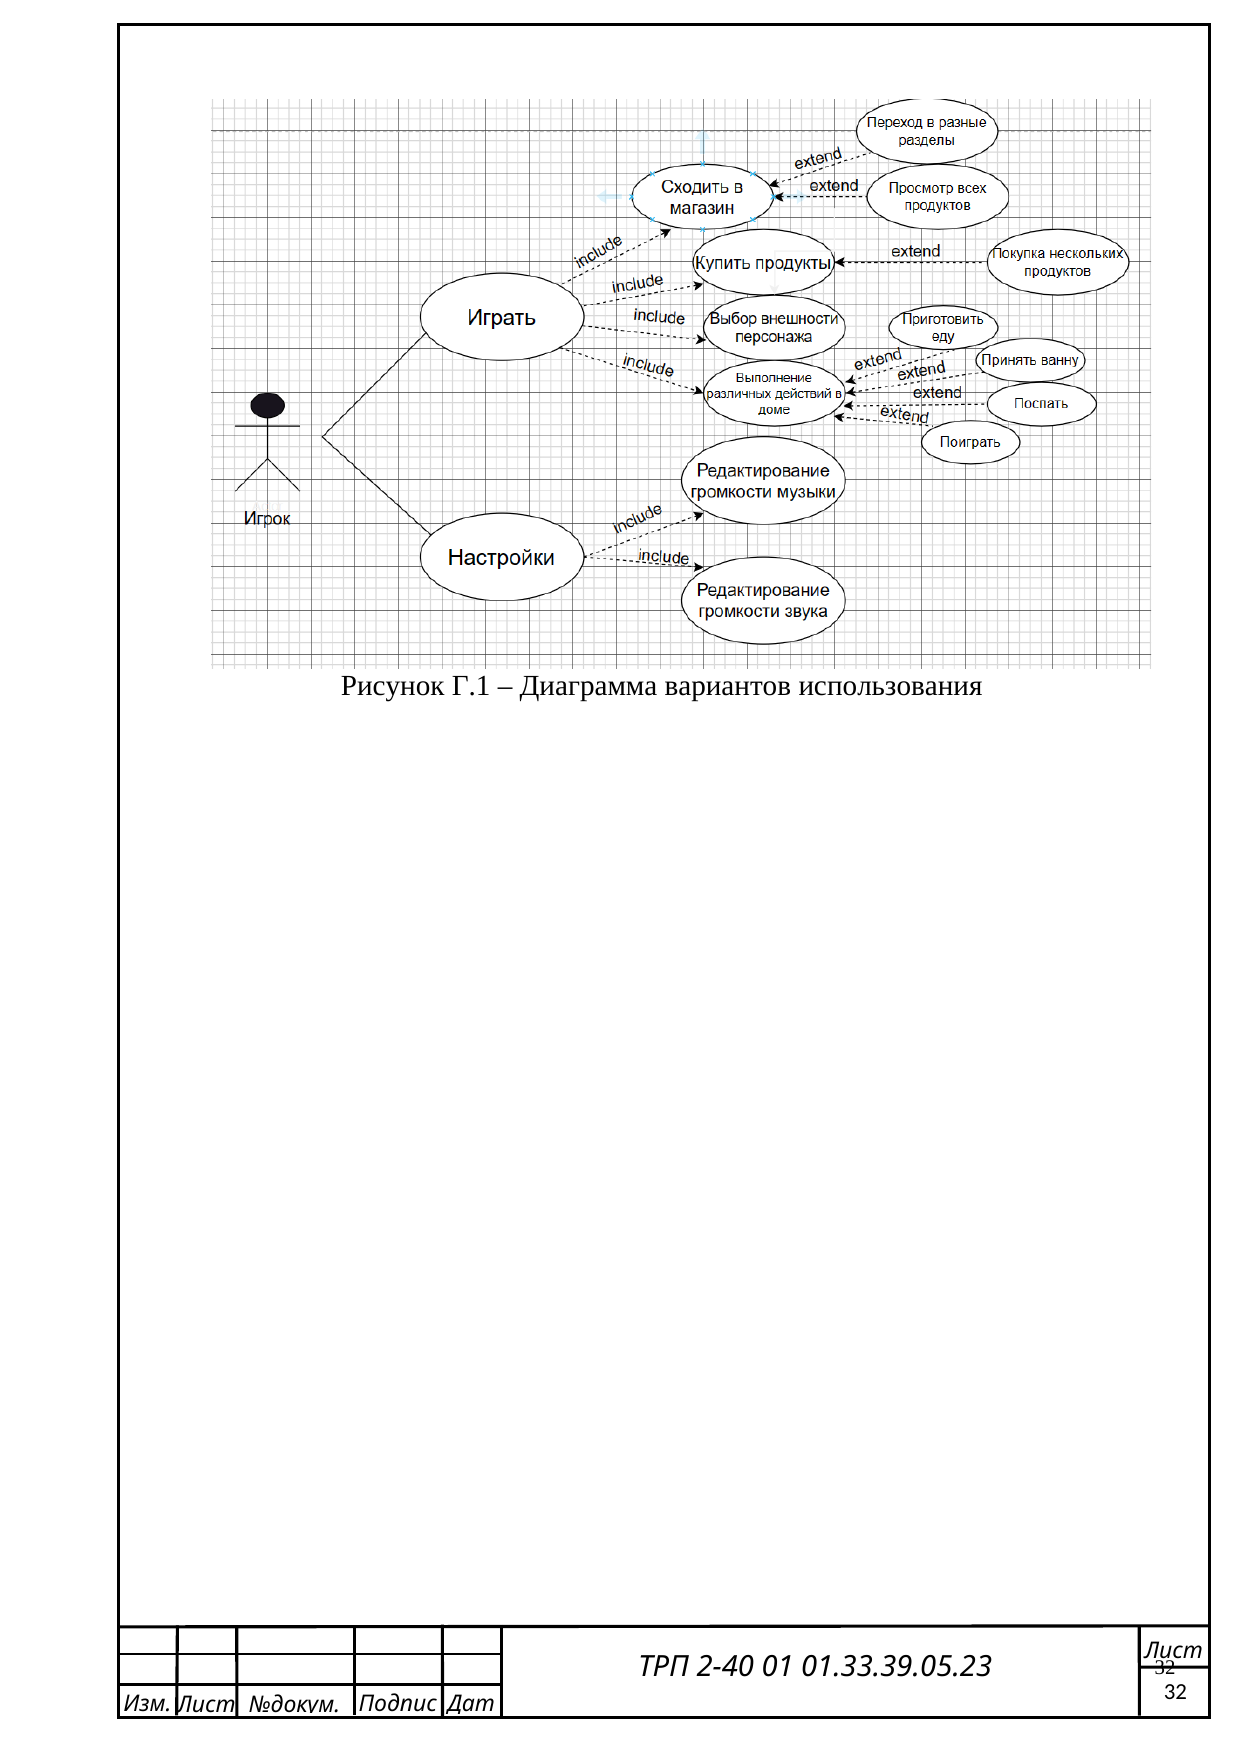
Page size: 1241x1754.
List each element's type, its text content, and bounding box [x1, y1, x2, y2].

picture [211, 99, 1152, 669]
